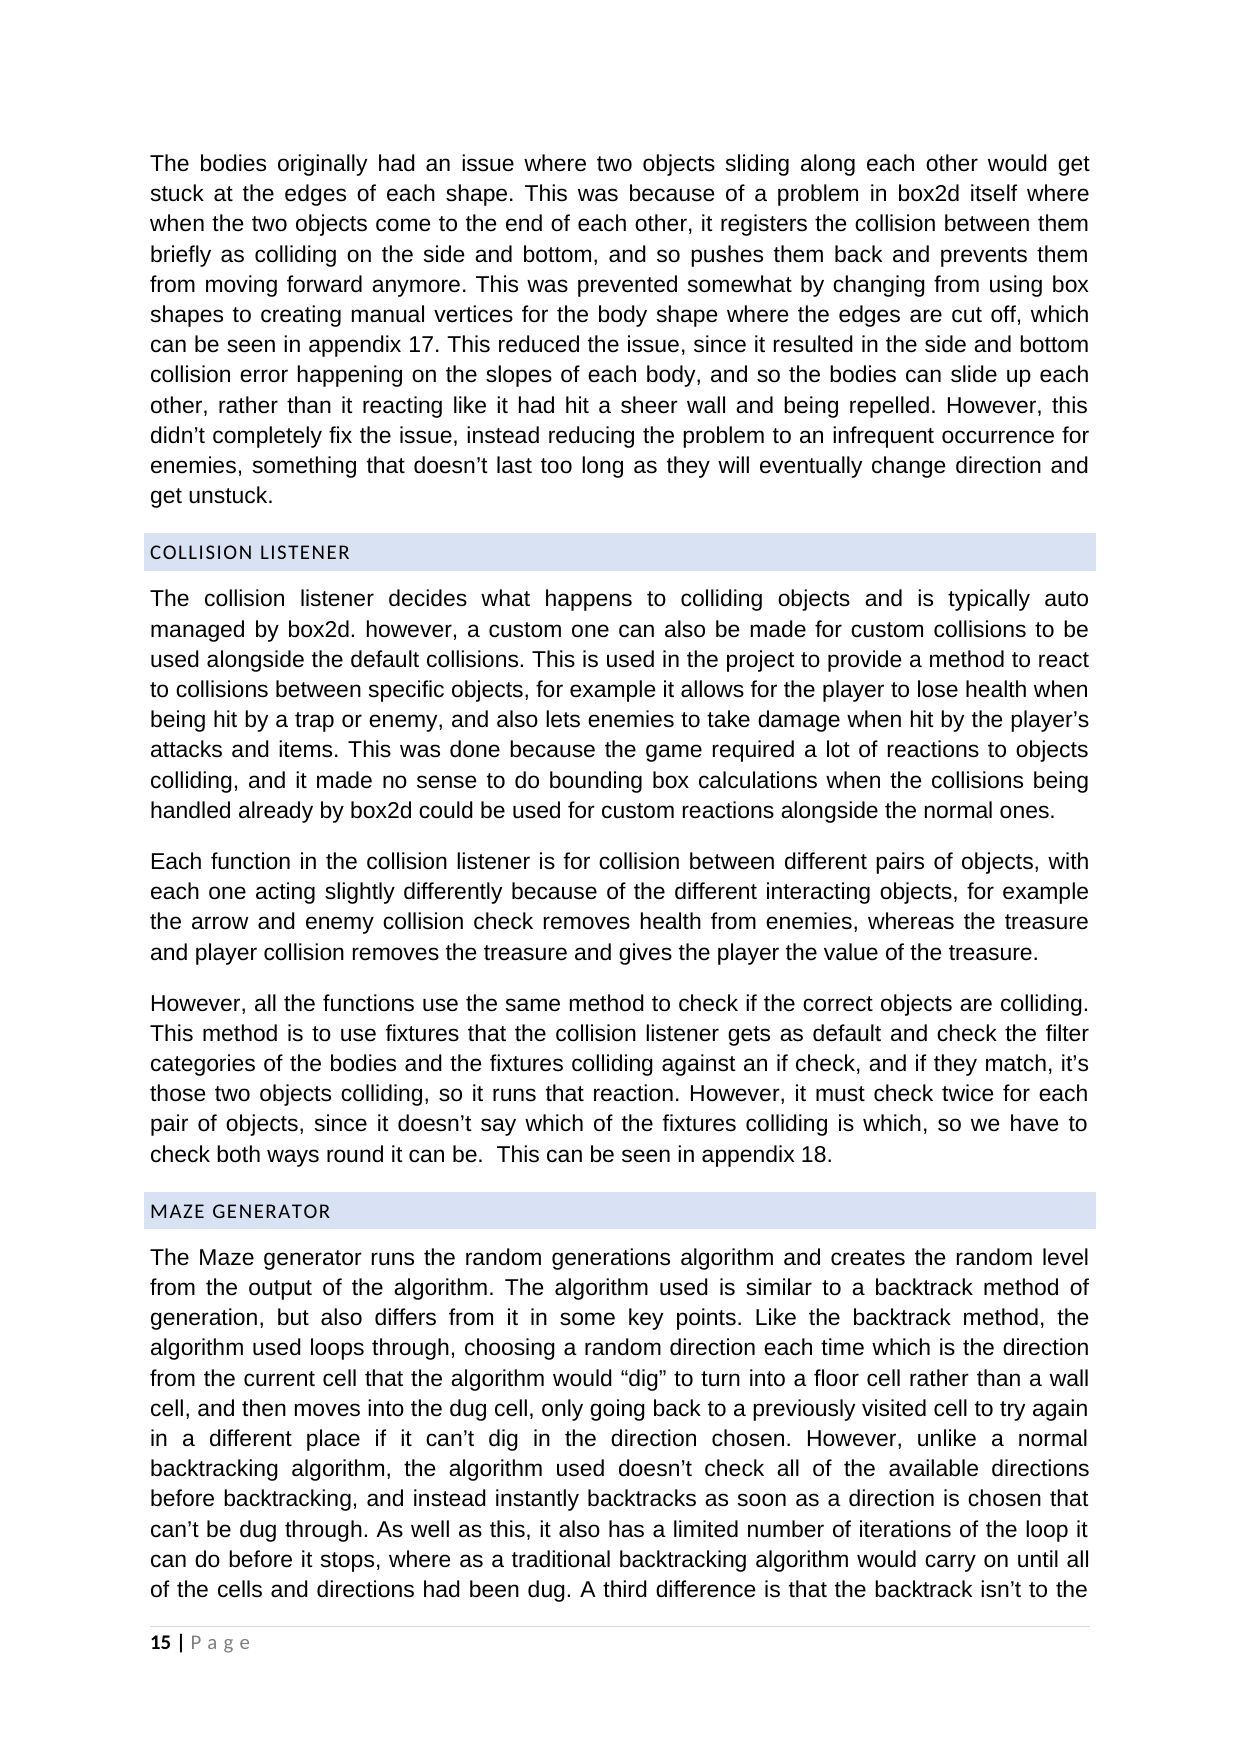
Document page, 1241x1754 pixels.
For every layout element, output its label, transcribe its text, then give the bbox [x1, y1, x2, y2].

text However, all the functions use the same method to check if the correct objects are colliding. This method is to use fixtures that the collision listener gets as default and check the filter categories of the bodies and the fixtures colliding against an if check, and if they match, it’s those two objects colliding, so it runs that reaction. However, it must check twice for each pair of objects, since it doesn’t say which of the fixtures colliding is which, so we have to check both ways round it can be. This can be seen in appendix 18. [150, 989, 1090, 1167]
text The collision listener decides what happens to colliding objects and is typically auto managed by box2d. however, a custom one can also be made for custom collisions to be used alongside the default collisions. This is used in the project to provide a method to react to collisions between specific objects, for example it allows for the player to lose health when being hit by a trap or enemy, and also lets enemies to take damage when hit by the player’s attacks and items. This was done because the game required a lot of reactions to objects colliding, and it made no sense to do bounding box calculations when the collisions being handled already by box2d could be used for custom reactions alongside the normal ones. [150, 585, 1090, 823]
subtitle Maze Generator [150, 1198, 1090, 1223]
text The bodies originally had an issue where two objects sliding along each other would get stuck at the edges of each shape. This was because of a problem in box2d itself where when the two objects come to the end of each other, it registers the collision between them briefly as colliding on the side and bottom, and so pushes them back and prevents them from moving forward anymore. This was prevented somewhat by changing from using box shapes to creating manual vertices for the body shape where the edges are cut off, which can be seen in appendix 17. This reduced the issue, since it resulted in the side and bottom collision error happening on the slopes of each body, and so the bodies can slide up each other, rather than it reacting like it had hit a sheer wall and being repelled. However, this didn’t completely fix the issue, instead reducing the problem to an infrequent occurrence for enemies, something that doesn’t last too long as they will eventually change direction and get unstuck. [150, 150, 1090, 509]
subtitle Collision Listener [150, 540, 1090, 565]
text Each function in the collision listener is for collision between different pairs of objects, with each one acting slightly differently because of the different interacting objects, for example the arrow and enemy collision check removes health from enemies, whereas the treasure and player collision removes the treasure and gives the player the value of the treasure. [150, 848, 1090, 965]
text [150, 1244, 1090, 1602]
